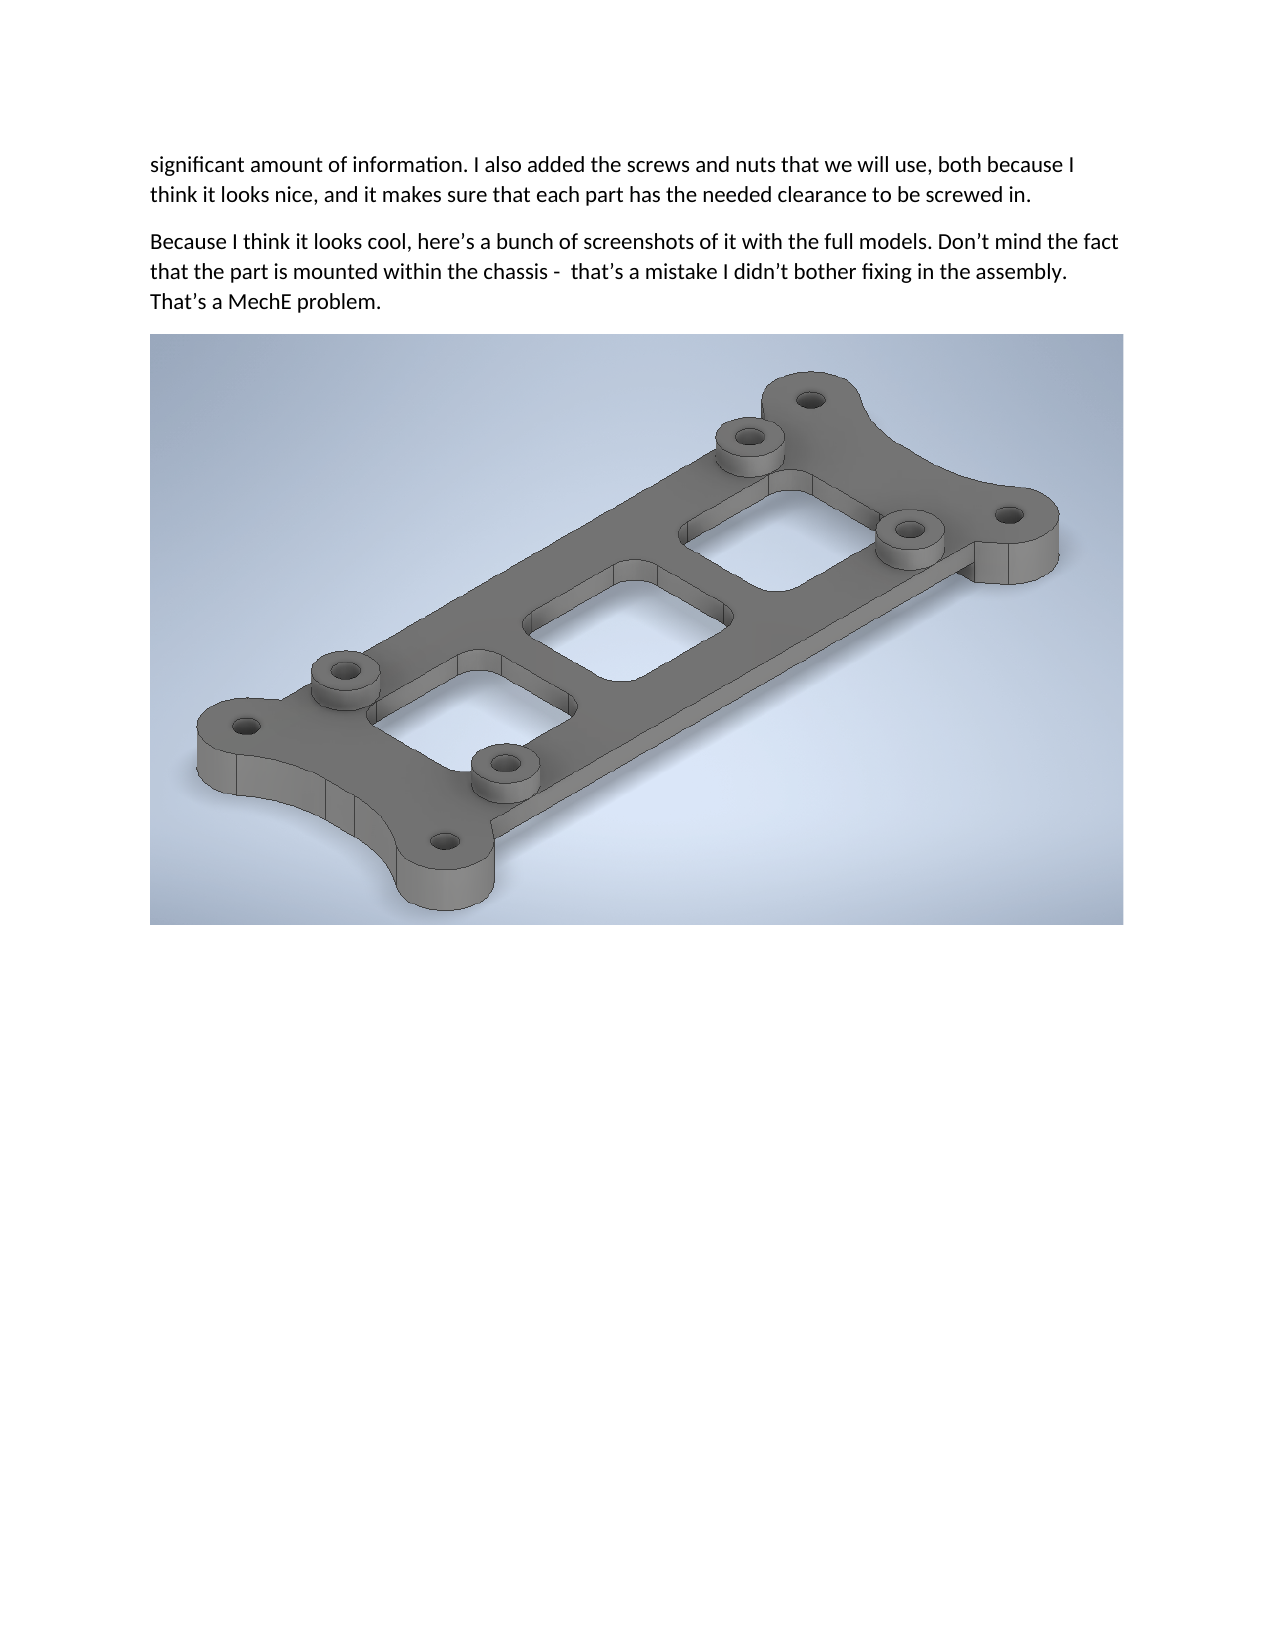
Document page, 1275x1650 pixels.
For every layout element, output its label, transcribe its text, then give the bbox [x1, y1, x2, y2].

text Because I think it looks cool, here’s a bunch of screenshots of it with the full models. Don’t mind the fact that the part is mounted within the chassis - that’s a mistake I didn’t bother fixing in the assembly. That’s a MechE problem. [150, 227, 1125, 316]
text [150, 150, 1125, 208]
picture [150, 334, 1124, 925]
